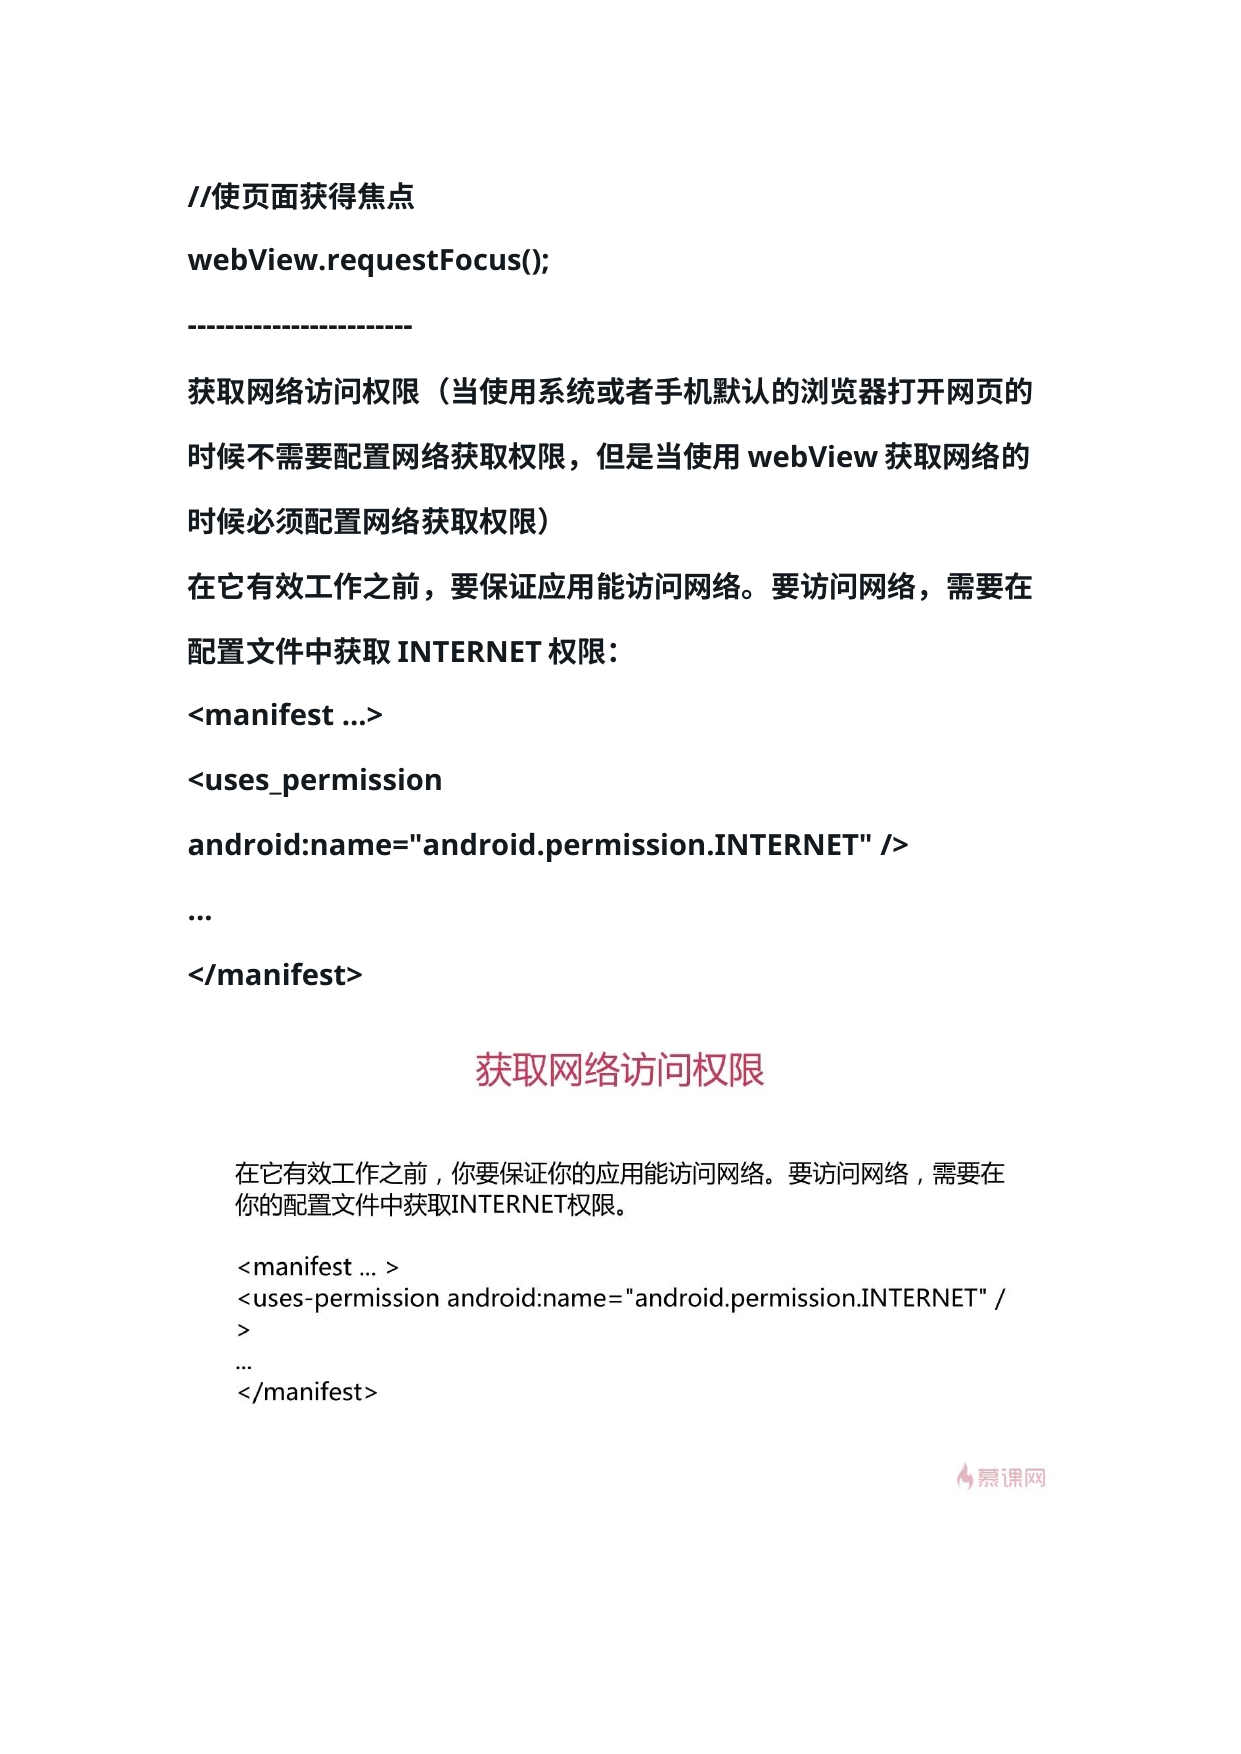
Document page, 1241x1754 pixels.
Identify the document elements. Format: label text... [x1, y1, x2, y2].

text 在它有效工作之前，要保证应用能访问网络。要访问网络，需要在配置文件中获取INTERNET权限： [187, 552, 1053, 682]
text //使页面获得焦点 [187, 162, 1053, 227]
text webView.requestFocus(); [187, 227, 1053, 292]
picture [187, 1007, 1053, 1494]
text <manifest ...> [187, 682, 1053, 747]
text ------------------------ [187, 292, 1053, 357]
text </manifest> [187, 942, 1053, 1007]
text ... [187, 877, 1053, 942]
text 获取网络访问权限（当使用系统或者手机默认的浏览器打开网页的时候不需要配置网络获取权限，但是当使用webView获取网络的时候必须配置网络获取权限） [187, 357, 1053, 552]
text <uses_permission android:name="android.permission.INTERNET" /> [187, 747, 1053, 877]
